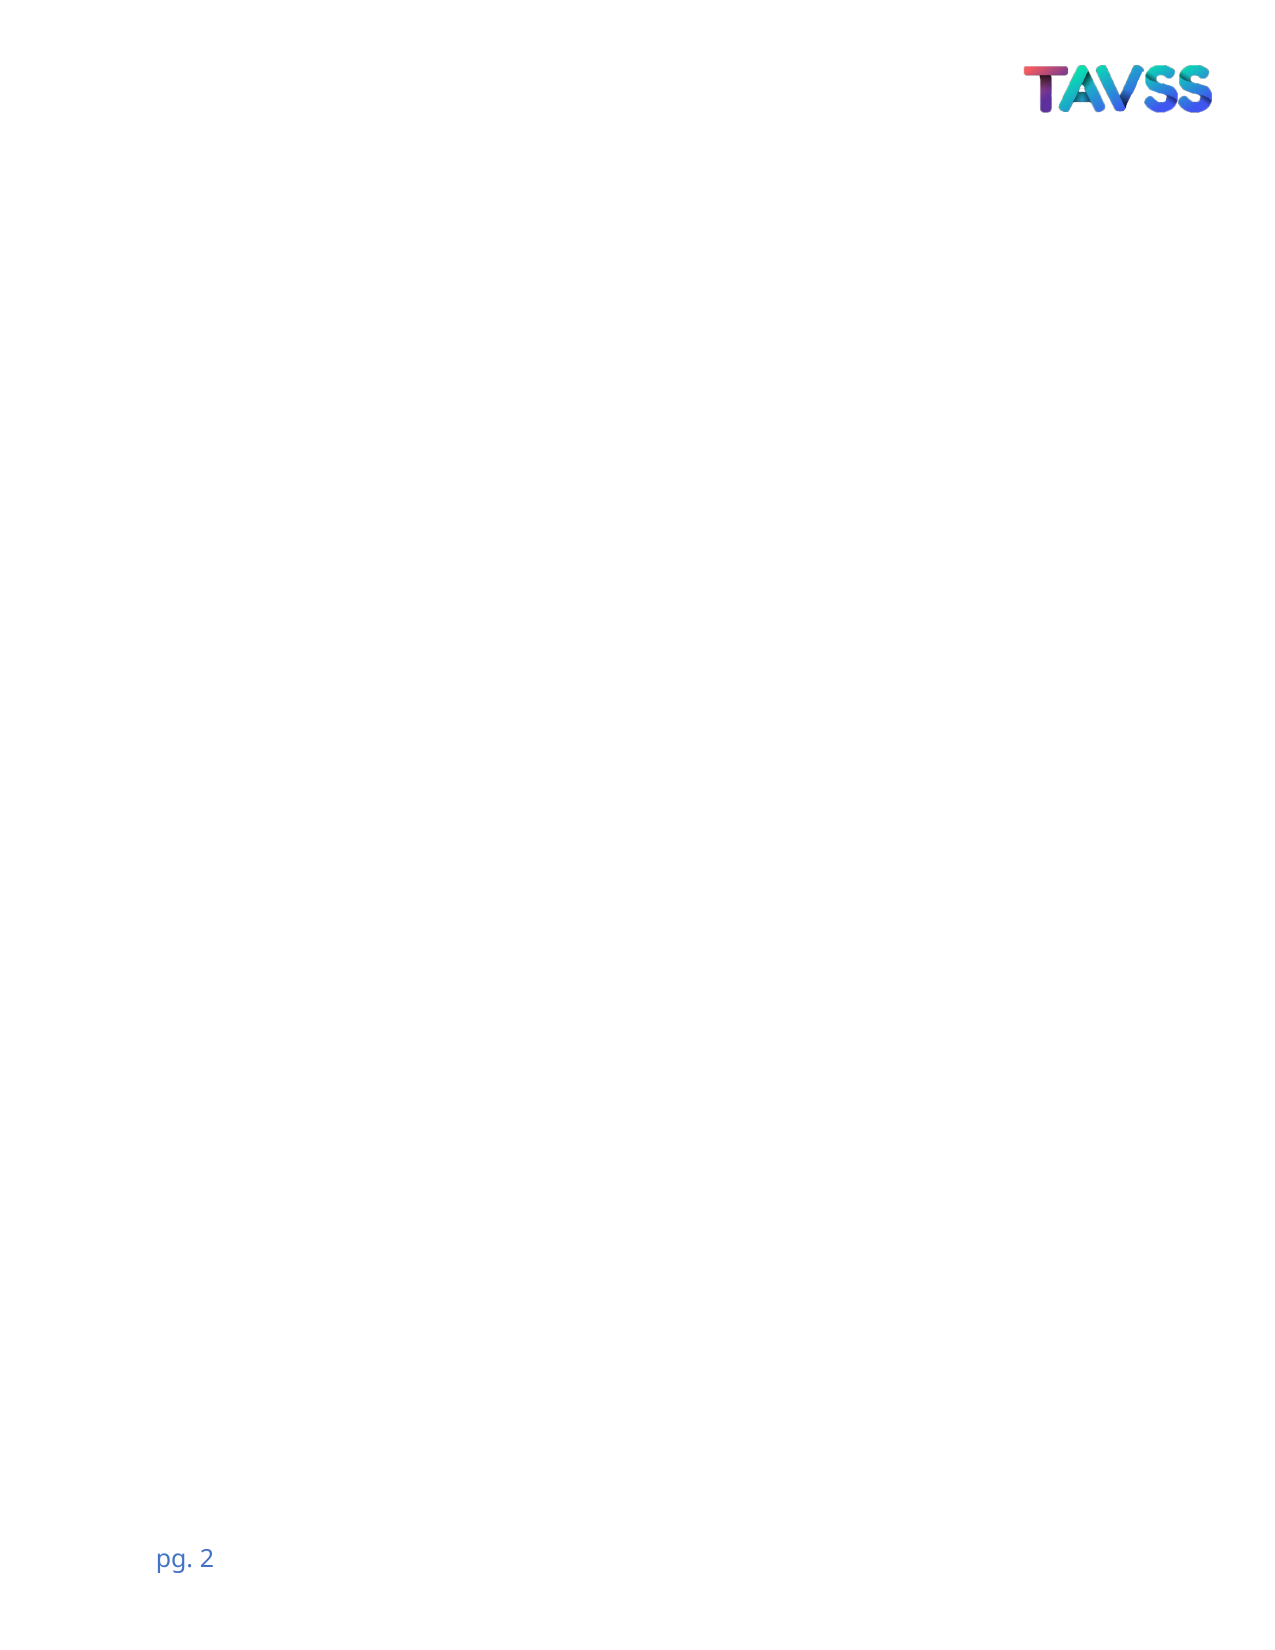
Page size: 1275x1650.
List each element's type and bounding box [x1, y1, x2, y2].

picture [1002, 41, 1236, 135]
